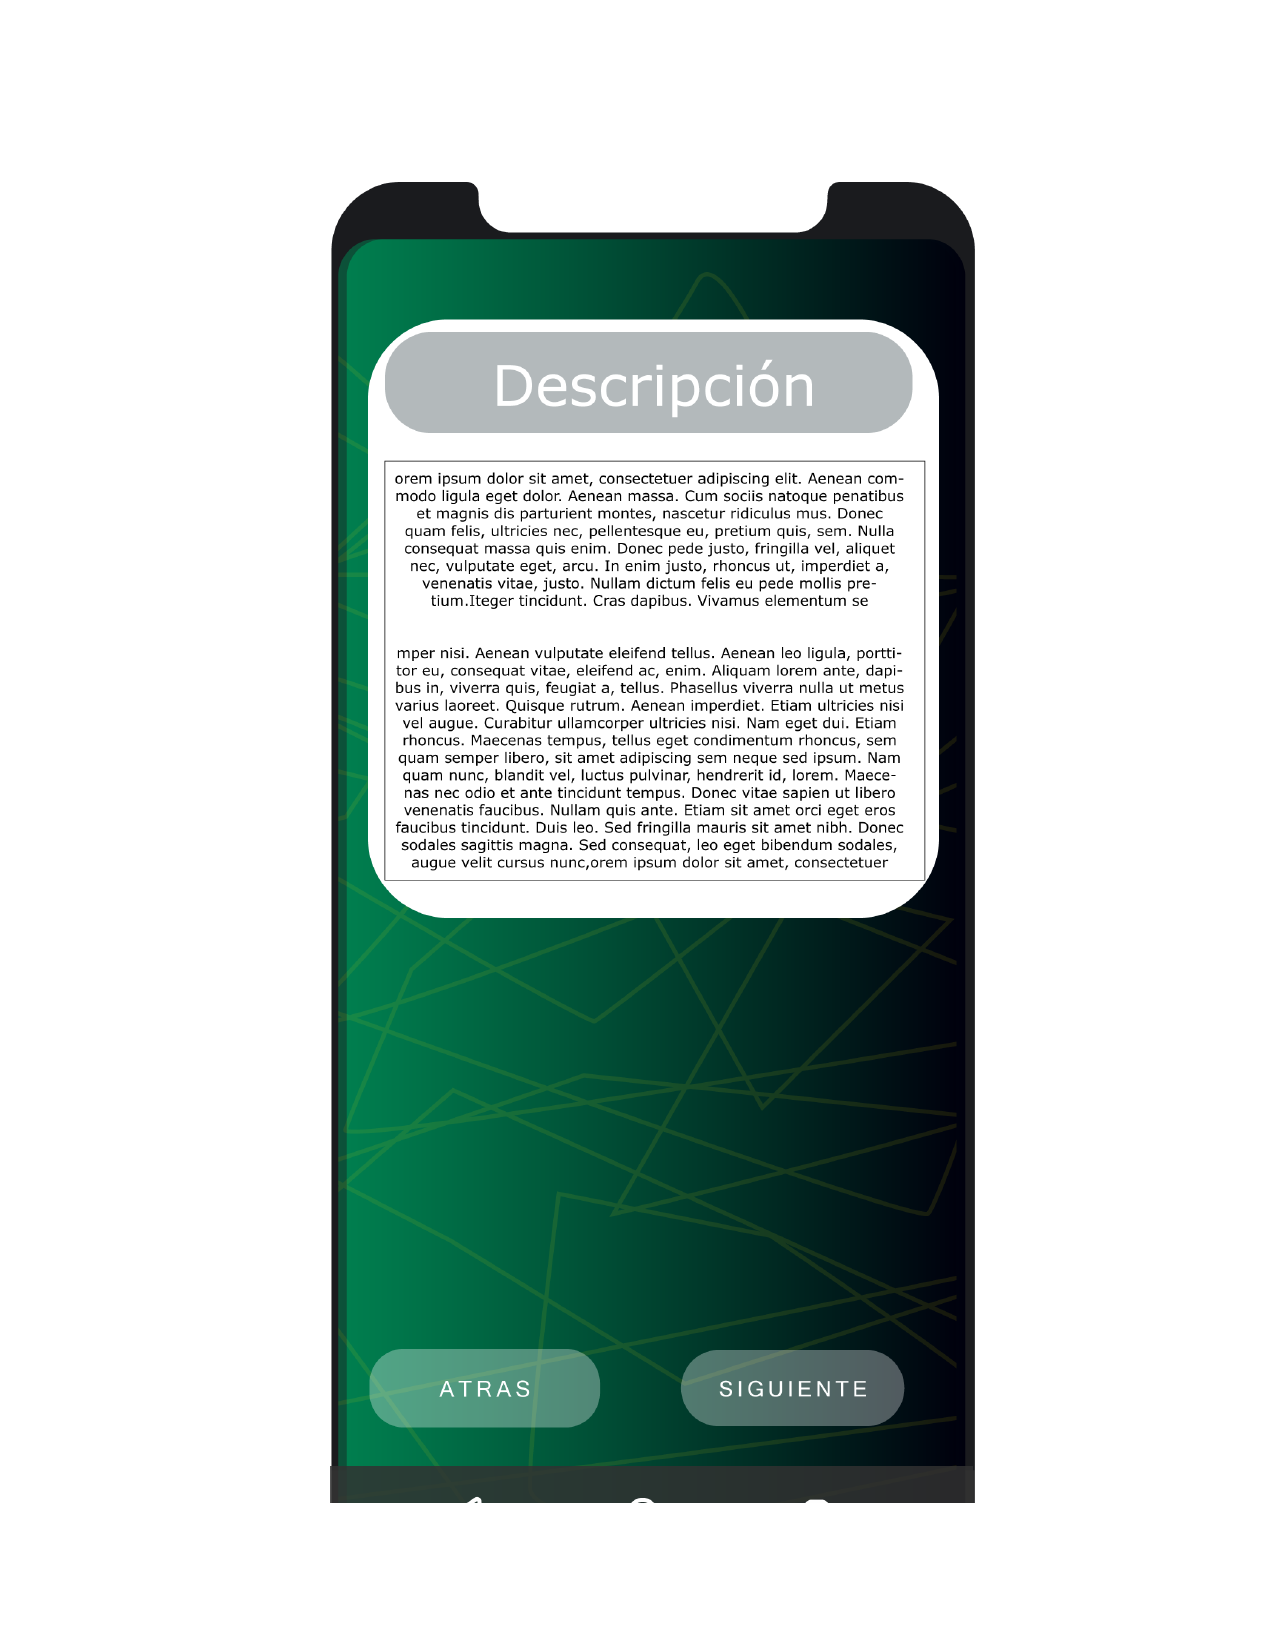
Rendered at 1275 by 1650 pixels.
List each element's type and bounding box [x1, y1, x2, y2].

picture [326, 147, 979, 1503]
